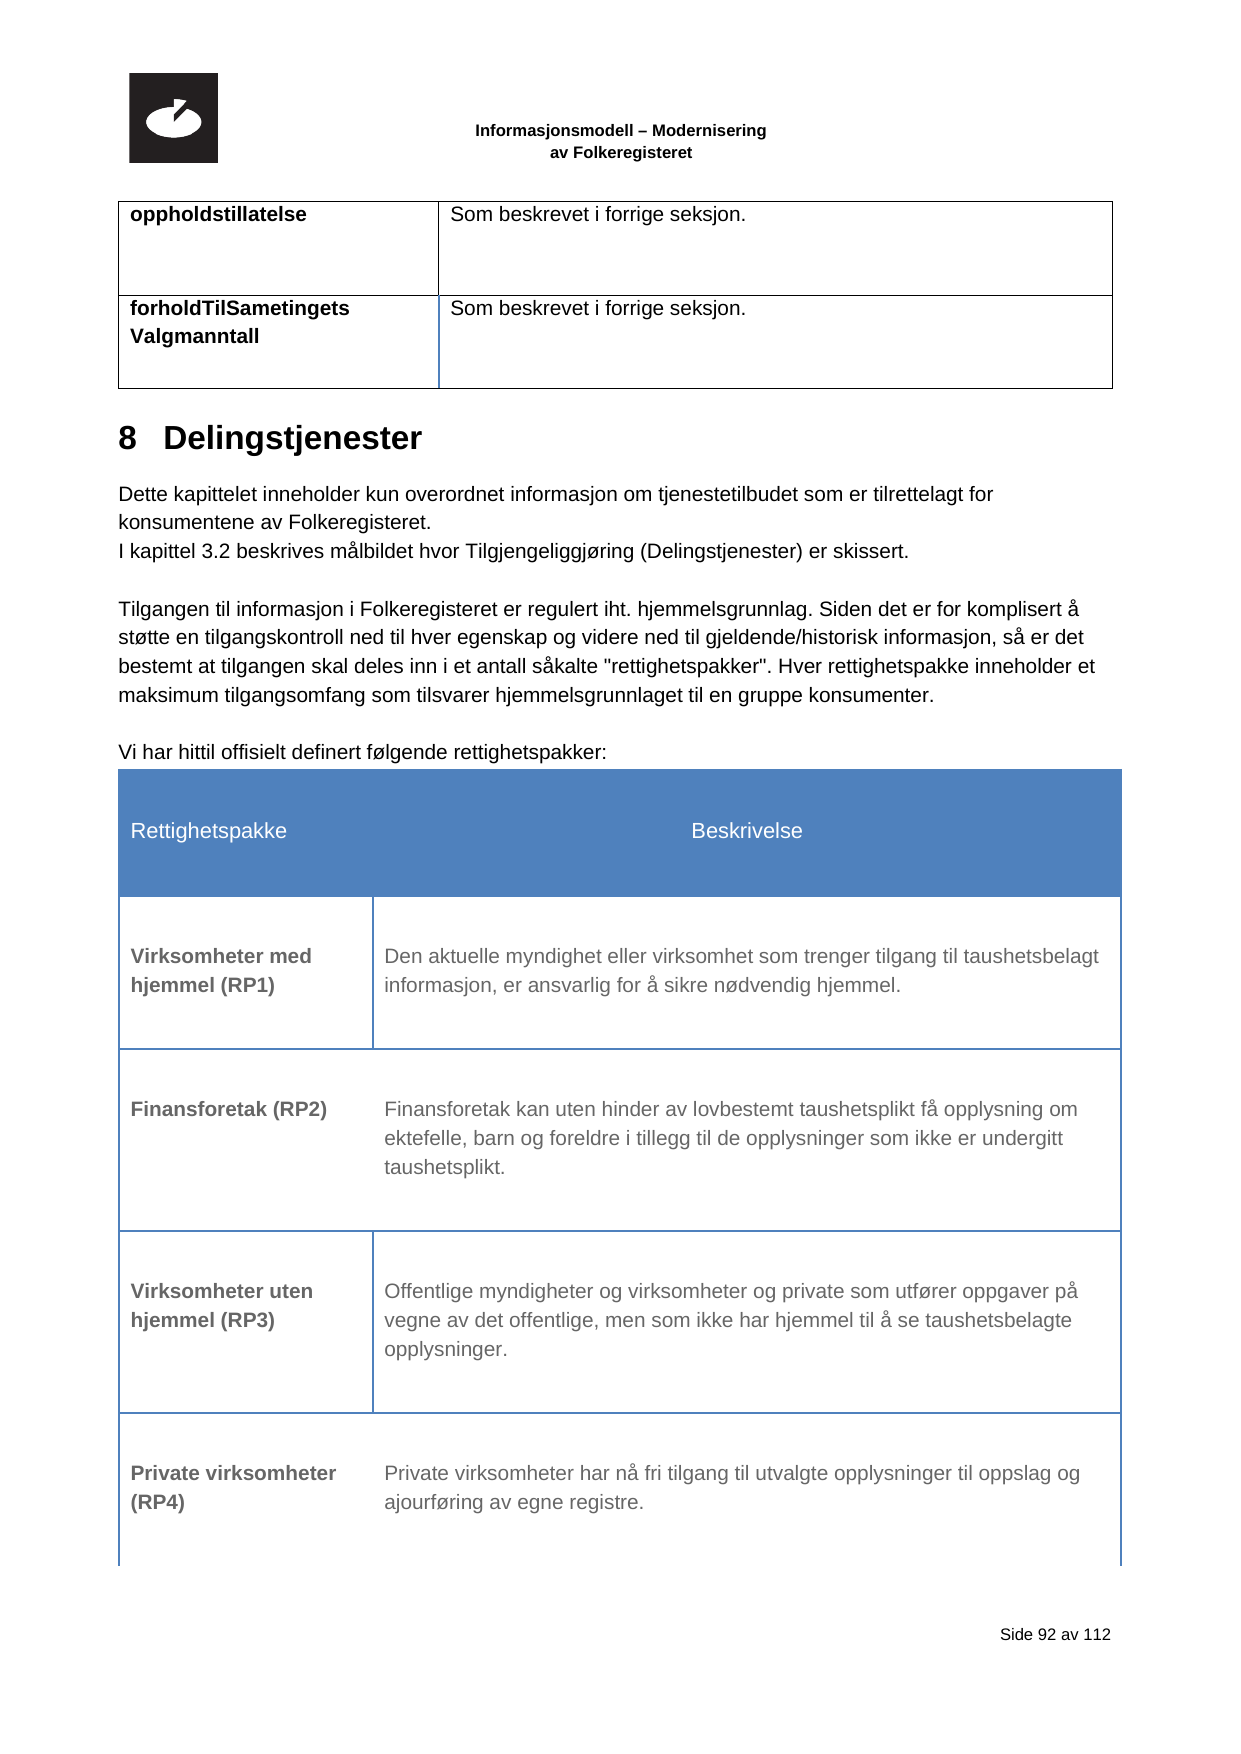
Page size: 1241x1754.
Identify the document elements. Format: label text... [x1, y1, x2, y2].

table_cell Den aktuelle myndighet eller virksomhet som trenger tilgang til taushetsbelagt informasjon, er ansvarlig for å sikre nødvendig hjemmel. [374, 897, 1120, 1048]
picture [129, 73, 218, 163]
table_cell Offentlige myndigheter og virksomheter og private som utfører oppgaver på vegne av det offentlige, men som ikke har hjemmel til å se taushetsbelagte opplysninger. [374, 1232, 1120, 1412]
table_header Rettighetspakke [120, 771, 373, 895]
table_cell Finansforetak (RP2) [120, 1050, 373, 1230]
text I kapittel 3.2 beskrives målbildet hvor Tilgjengeliggjøring (Delingstjenester) er skissert. [118, 539, 1122, 563]
subtitle Delingstjenester [118, 418, 1122, 456]
table_cell oppholdstillatelse [119, 202, 438, 294]
table_cell Virksomheter uten hjemmel (RP3) [120, 1232, 372, 1412]
table_cell Virksomheter med hjemmel (RP1) [120, 897, 372, 1048]
table_cell Finansforetak kan uten hinder av lovbestemt taushetsplikt få opplysning om ektefelle, barn og foreldre i tillegg til de opplysninger som ikke er undergitt taushetsplikt. [373, 1050, 1120, 1230]
table_cell Private virksomheter (RP4) [120, 1414, 373, 1566]
table_cell Som beskrevet i forrige seksjon. [440, 296, 1112, 388]
table_header Beskrivelse [373, 771, 1120, 895]
text Tilgangen til informasjon i Folkeregisteret er regulert iht. hjemmelsgrunnlag. Siden det er for komplisert å støtte en tilgangskontroll ned til hver egenskap og videre ned til gjeldende/historisk informasjon, så er det bestemt at tilgangen skal deles inn i et antall såkalte "rettighetspakker". Hver rettighetspakke inneholder et maksimum tilgangsomfang som tilsvarer hjemmelsgrunnlaget til en gruppe konsumenter. [118, 596, 1122, 707]
table_cell Private virksomheter har nå fri tilgang til utvalgte opplysninger til oppslag og ajourføring av egne registre. [373, 1414, 1120, 1566]
table_cell Som beskrevet i forrige seksjon. [439, 202, 1112, 294]
text Vi har hittil offisielt definert følgende rettighetspakker: [118, 740, 1122, 764]
text Dette kapittelet inneholder kun overordnet informasjon om tjenestetilbudet som er tilrettelagt for konsumentene av Folkeregisteret. [118, 481, 1122, 534]
table_cell forholdTilSametingets Valgmanntall [119, 296, 438, 388]
